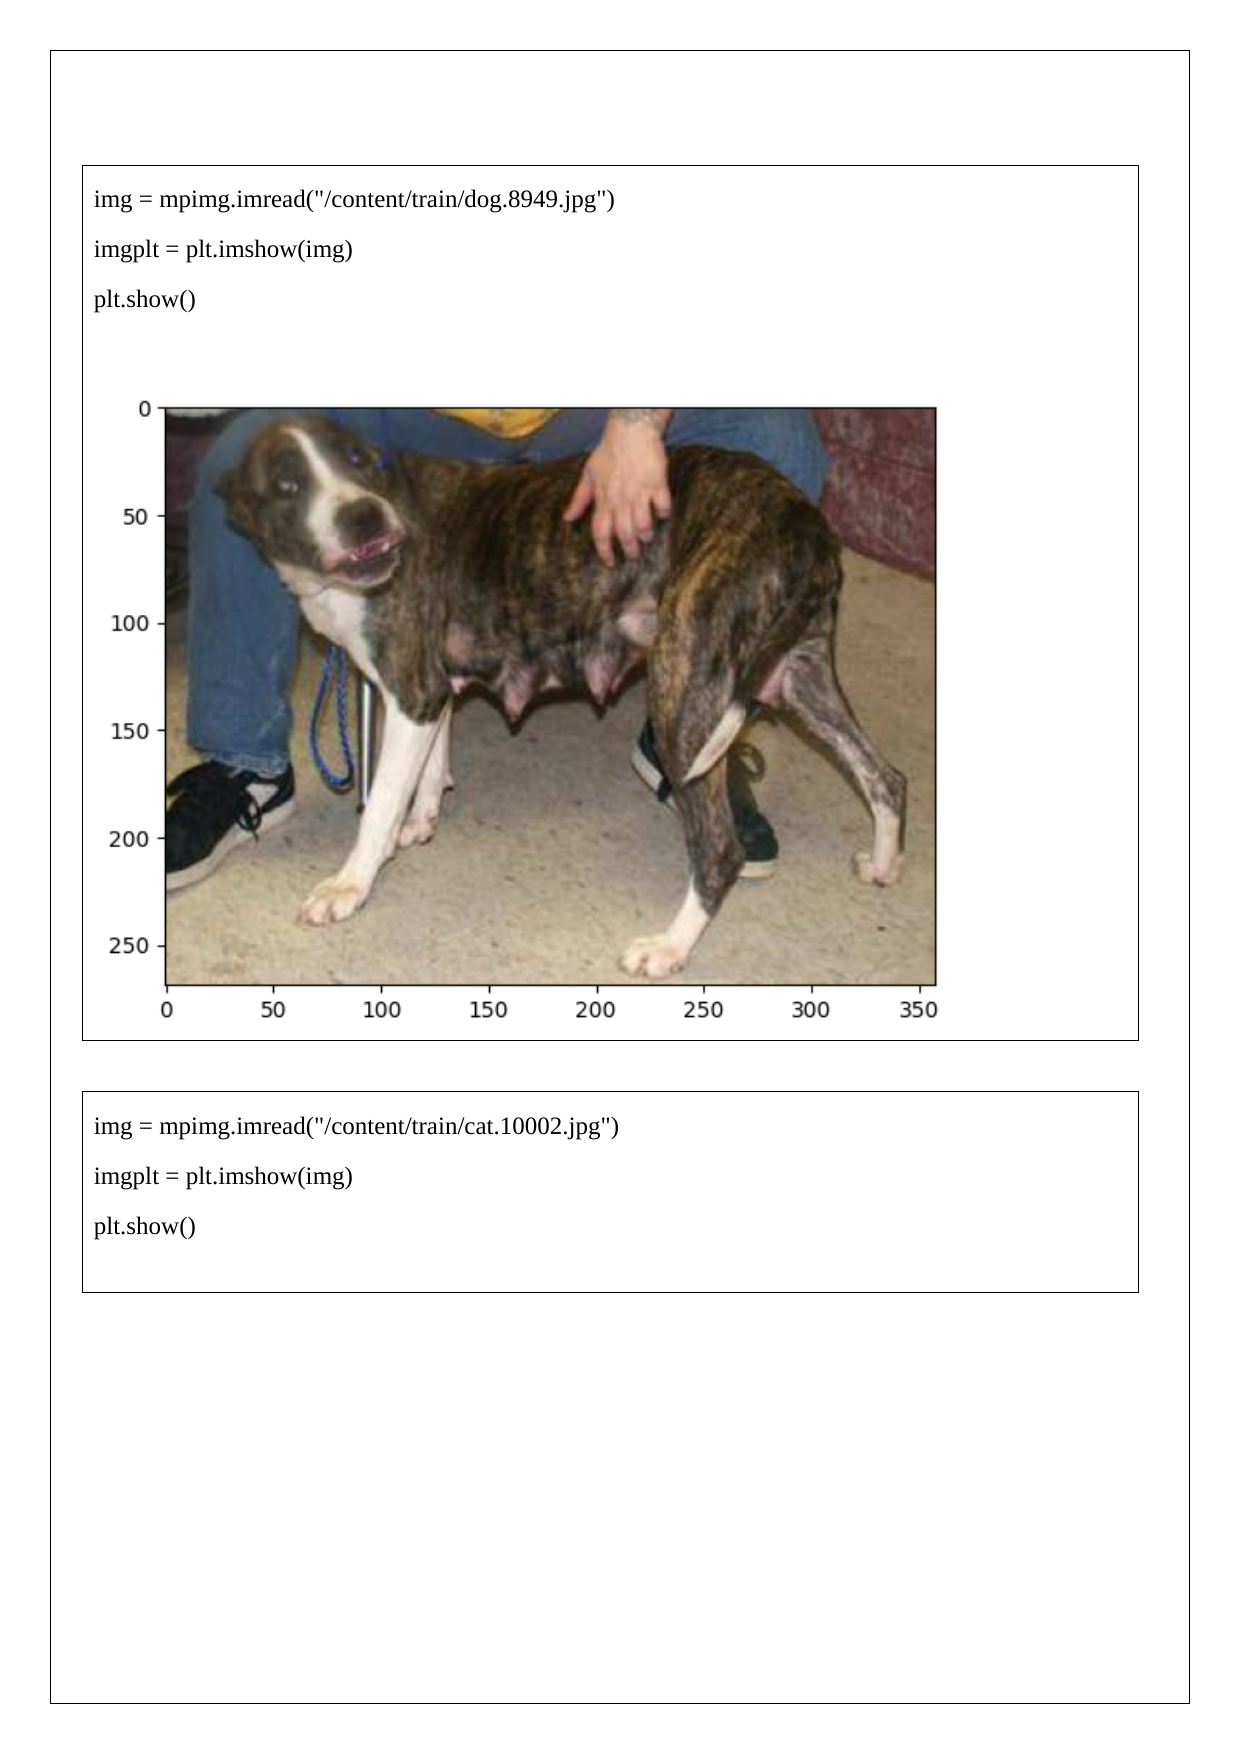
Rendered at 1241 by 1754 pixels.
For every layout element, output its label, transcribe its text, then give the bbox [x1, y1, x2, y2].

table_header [83, 1092, 1138, 1292]
picture [93, 384, 954, 1038]
table_header img = mpimg.imread("/content/train/dog.8949.jpg") imgplt = plt.imshow(img) plt.show() [83, 166, 1138, 1040]
